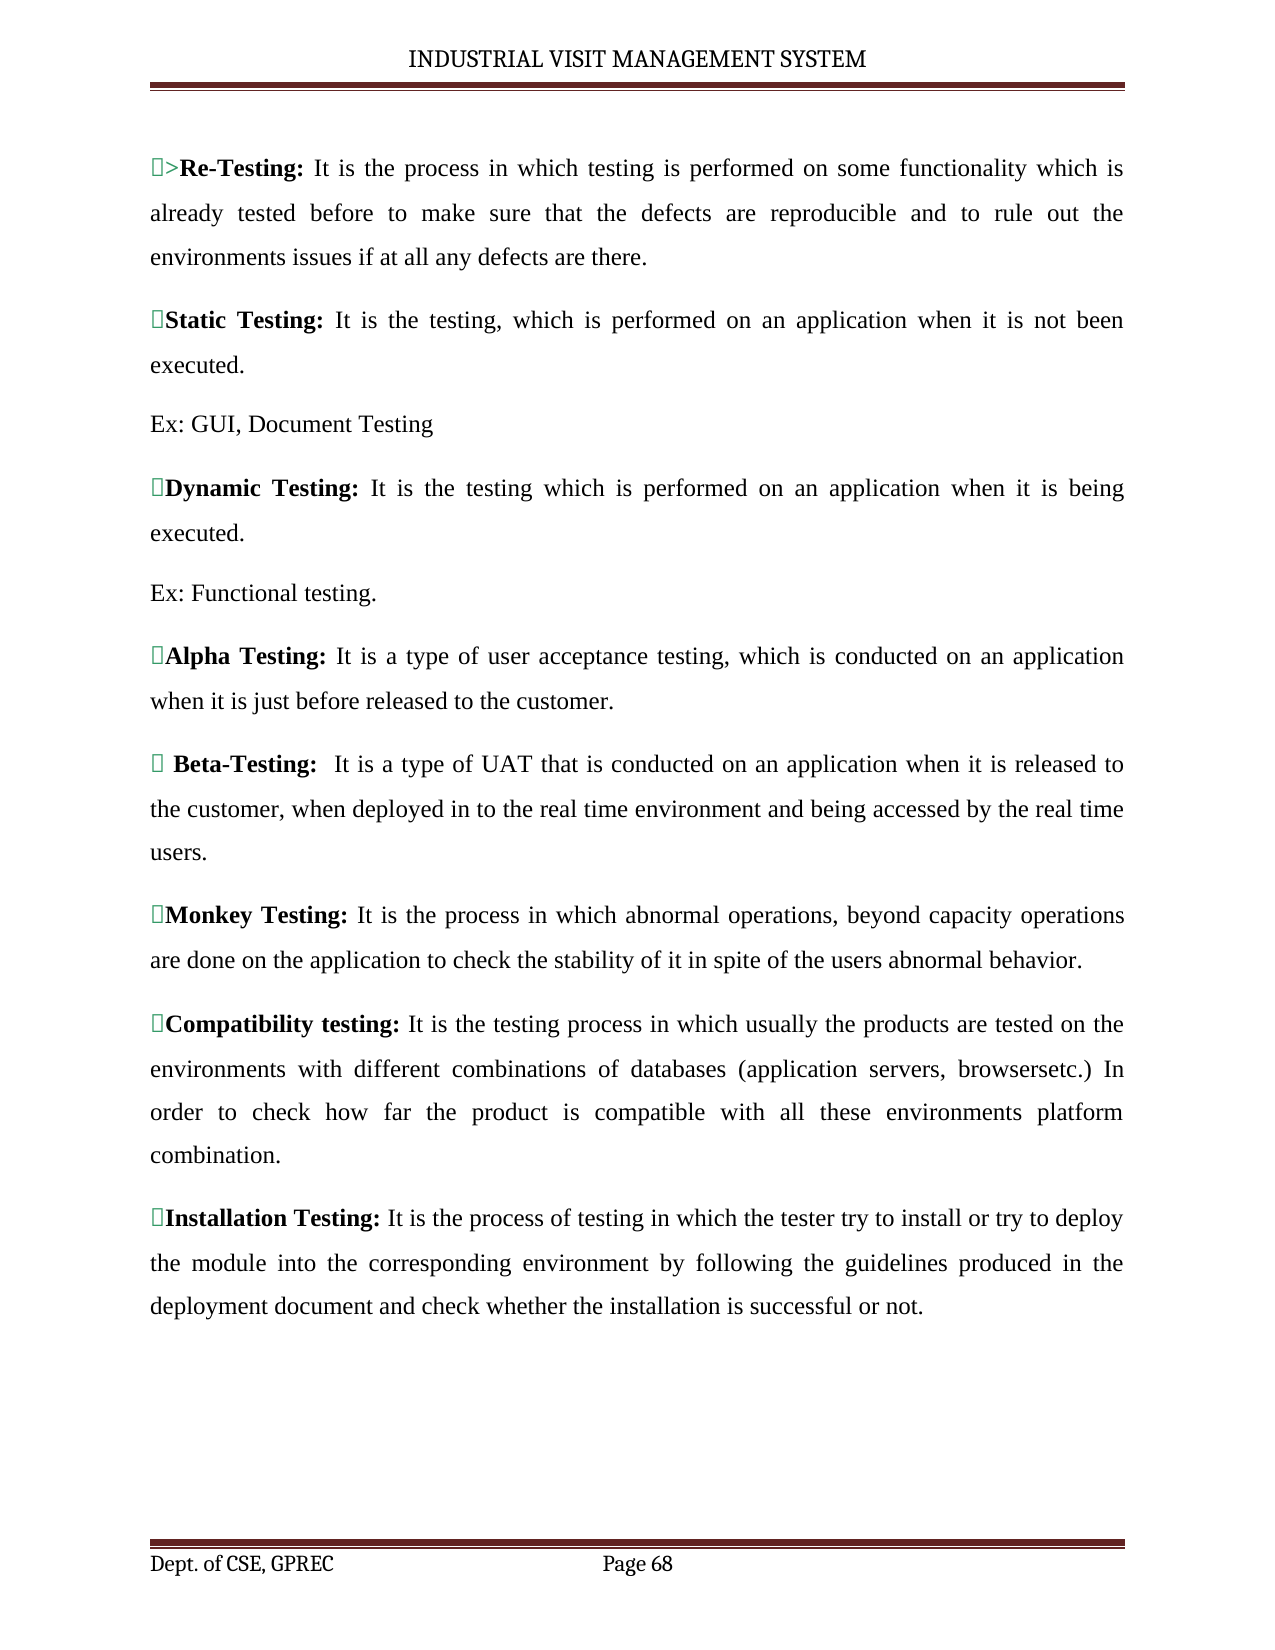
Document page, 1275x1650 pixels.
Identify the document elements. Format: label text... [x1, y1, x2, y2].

text Alpha Testing: It is a type of user acceptance testing, which is conducted on an application when it is just before released to the customer. [150, 637, 1125, 714]
text Installation Testing: It is the process of testing in which the tester try to install or try to deploy the module into the corresponding environment by following the guidelines produced in the deployment document and check whether the installation is successful or not. [150, 1200, 1125, 1320]
text Static Testing: It is the testing, which is performed on an application when it is not been executed. [150, 301, 1125, 378]
text Compatibility testing: It is the testing process in which usually the products are tested on the environments with different combinations of databases (application servers, browsersetc.) In order to check how far the product is compatible with all these environments platform combination. [150, 1005, 1125, 1169]
text Ex: GUI, Document Testing [150, 409, 1125, 438]
text Monkey Testing: It is the process in which abnormal operations, beyond capacity operations are done on the application to check the stability of it in spite of the users abnormal behavior. [150, 897, 1125, 974]
text  Beta-Testing: It is a type of UAT that is conducted on an application when it is released to the customer, when deployed in to the real time environment and being accessed by the real time users. [150, 746, 1125, 866]
text >Re-Testing: It is the process in which testing is performed on some functionality which is already tested before to make sure that the defects are reproducible and to rule out the environments issues if at all any defects are there. [150, 150, 1125, 270]
text Ex: Functional testing. [150, 578, 1125, 606]
text Dynamic Testing: It is the testing which is performed on an application when it is being executed. [150, 469, 1125, 547]
